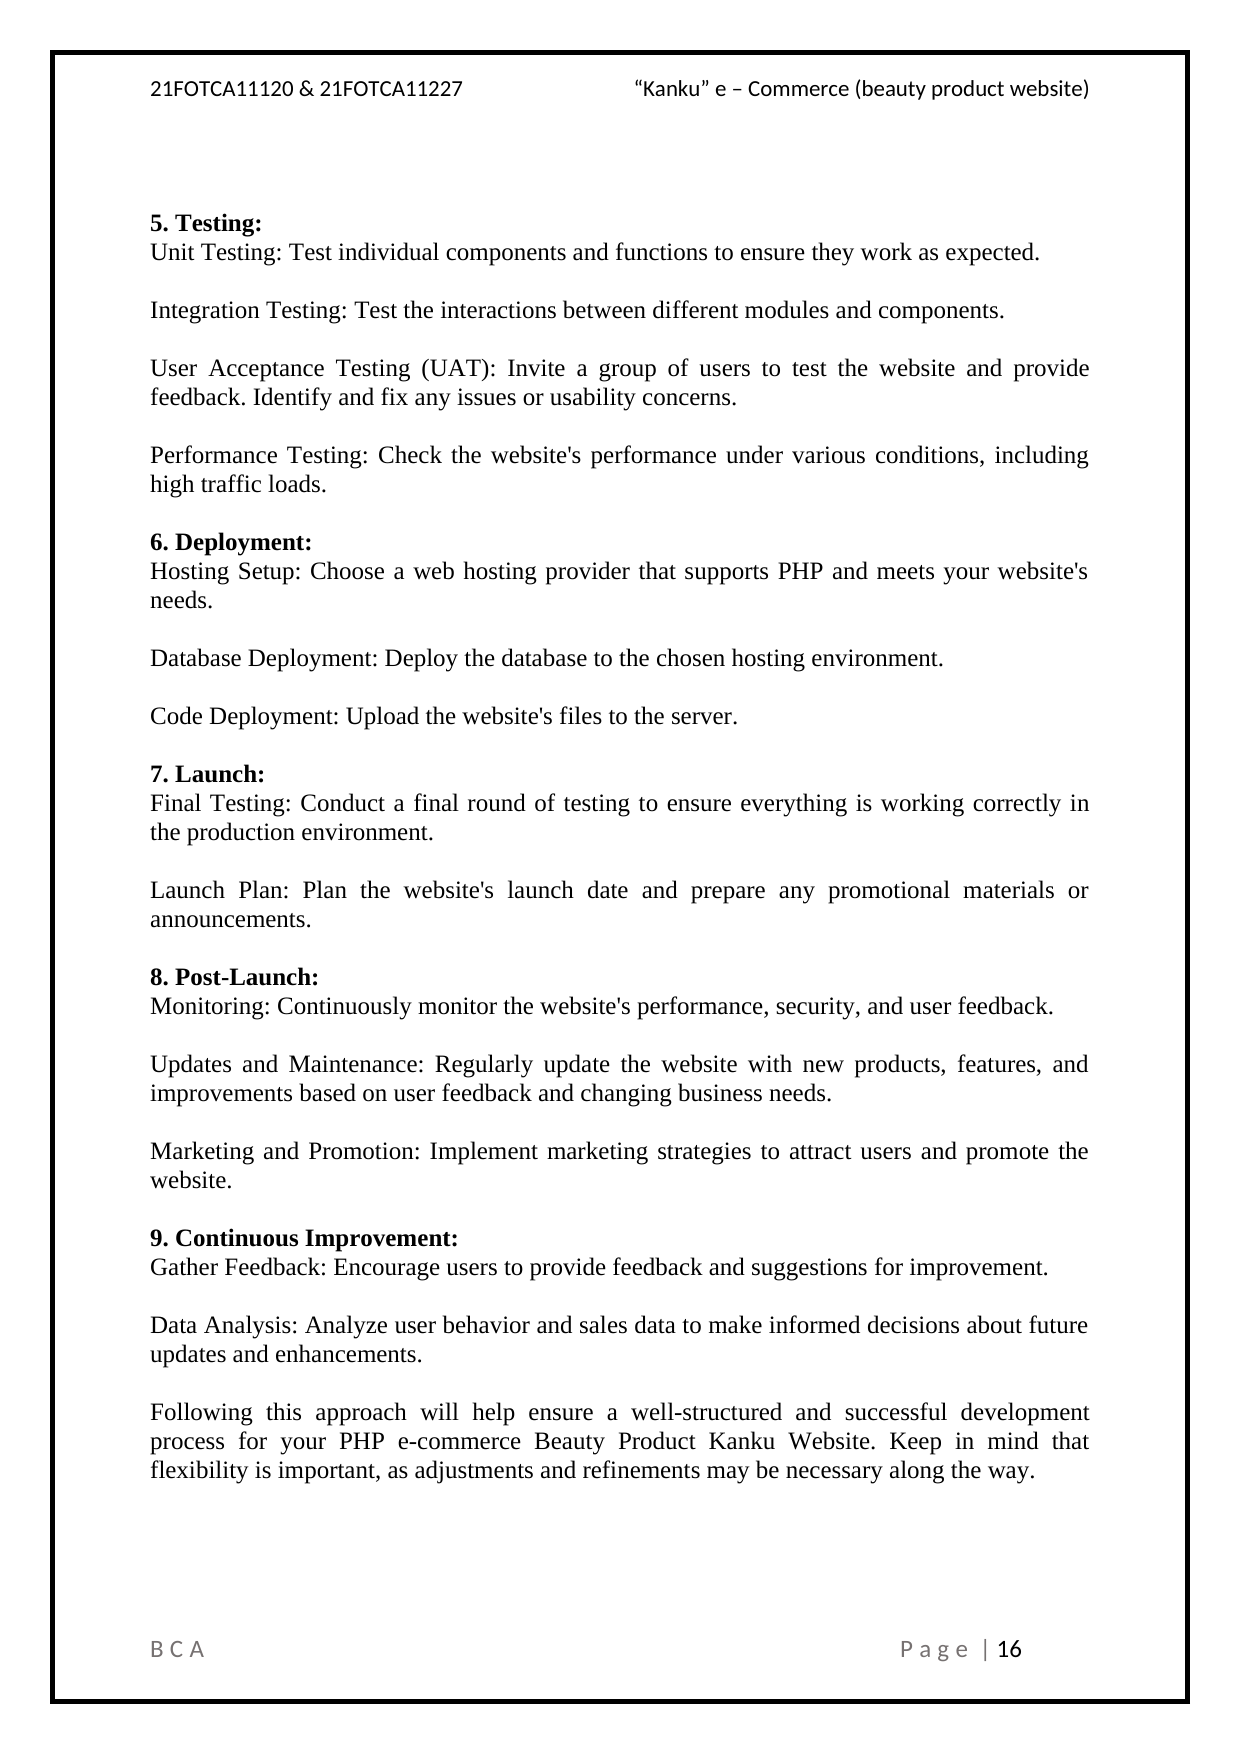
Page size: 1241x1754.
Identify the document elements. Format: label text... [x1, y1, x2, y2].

text Gather Feedback: Encourage users to provide feedback and suggestions for improvement. [150, 1252, 1090, 1281]
text Data Analysis: Analyze user behavior and sales data to make informed decisions about future updates and enhancements. [150, 1310, 1090, 1368]
text Monitoring: Continuously monitor the website's performance, security, and user feedback. [150, 991, 1090, 1020]
text Following this approach will help ensure a well-structured and successful development process for your PHP e-commerce Beauty Product Kanku Website. Keep in mind that flexibility is important, as adjustments and refinements may be necessary along the way. [150, 1397, 1090, 1483]
text Final Testing: Conduct a final round of testing to ensure everything is working correctly in the production environment. [150, 788, 1090, 846]
text User Acceptance Testing (UAT): Invite a group of users to test the website and provide feedback. Identify and fix any issues or usability concerns. [150, 353, 1090, 411]
text Marketing and Promotion: Implement marketing strategies to attract users and promote the website. [150, 1136, 1090, 1194]
text Performance Testing: Check the website's performance under various conditions, including high traffic loads. [150, 440, 1090, 498]
text Unit Testing: Test individual components and functions to ensure they work as expected. [150, 237, 1090, 266]
text Launch Plan: Plan the website's launch date and prepare any promotional materials or announcements. [150, 875, 1090, 933]
text Code Deployment: Upload the website's files to the server. [150, 701, 1090, 730]
text Integration Testing: Test the interactions between different modules and components. [150, 295, 1090, 324]
text 5. Testing: [150, 208, 1090, 237]
text 9. Continuous Improvement: [150, 1223, 1090, 1252]
text Updates and Maintenance: Regularly update the website with new products, features, and improvements based on user feedback and changing business needs. [150, 1049, 1090, 1107]
text 8. Post-Launch: [150, 962, 1090, 991]
text 6. Deployment: [150, 527, 1090, 556]
text Hosting Setup: Choose a web hosting provider that supports PHP and meets your website's needs. [150, 556, 1090, 614]
text Database Deployment: Deploy the database to the chosen hosting environment. [150, 643, 1090, 672]
text 7. Launch: [150, 759, 1090, 788]
